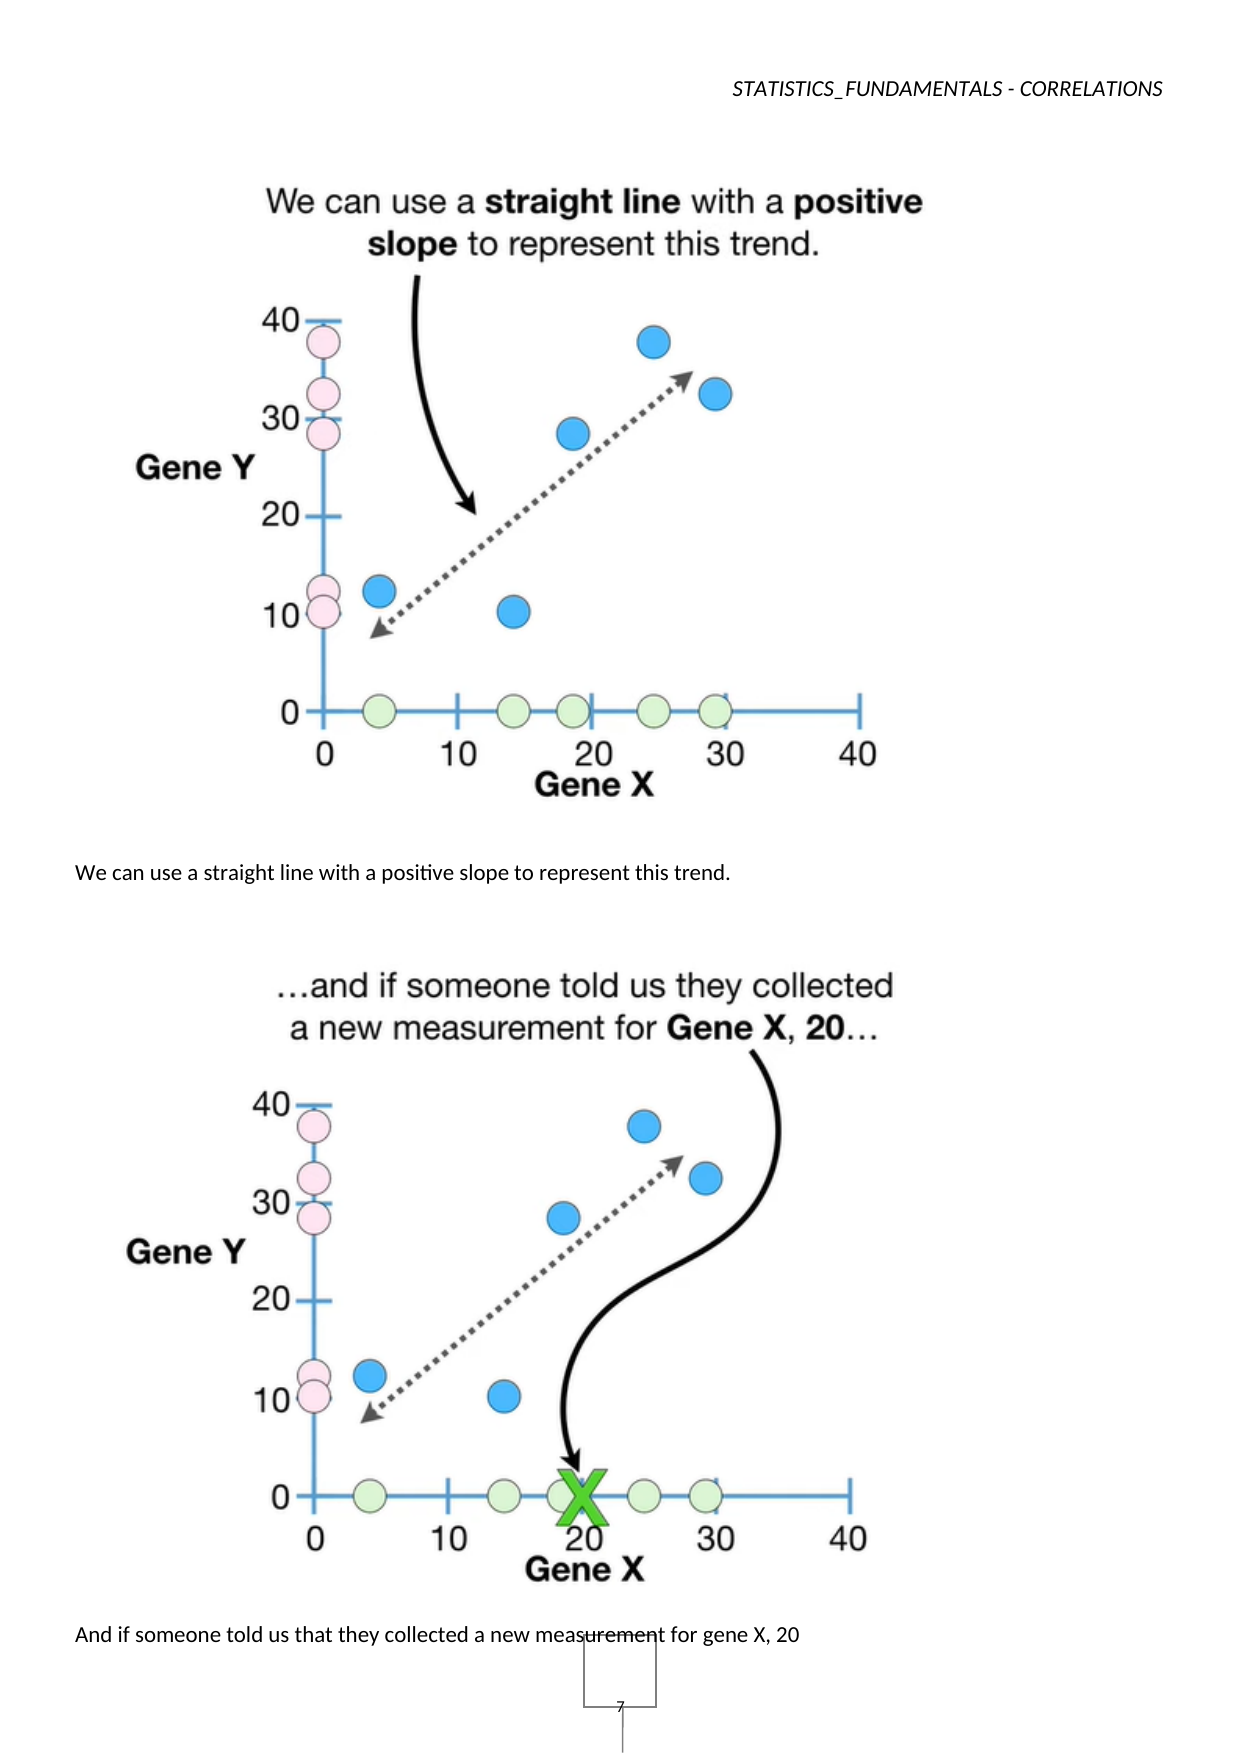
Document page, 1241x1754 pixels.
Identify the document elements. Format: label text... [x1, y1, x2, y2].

picture [75, 914, 1007, 1621]
text And if someone told us that they collected a new measurement for gene X, 20 [75, 1620, 1165, 1648]
picture [75, 129, 1012, 858]
text We can use a straight line with a positive slope to represent this trend. [75, 858, 1165, 886]
